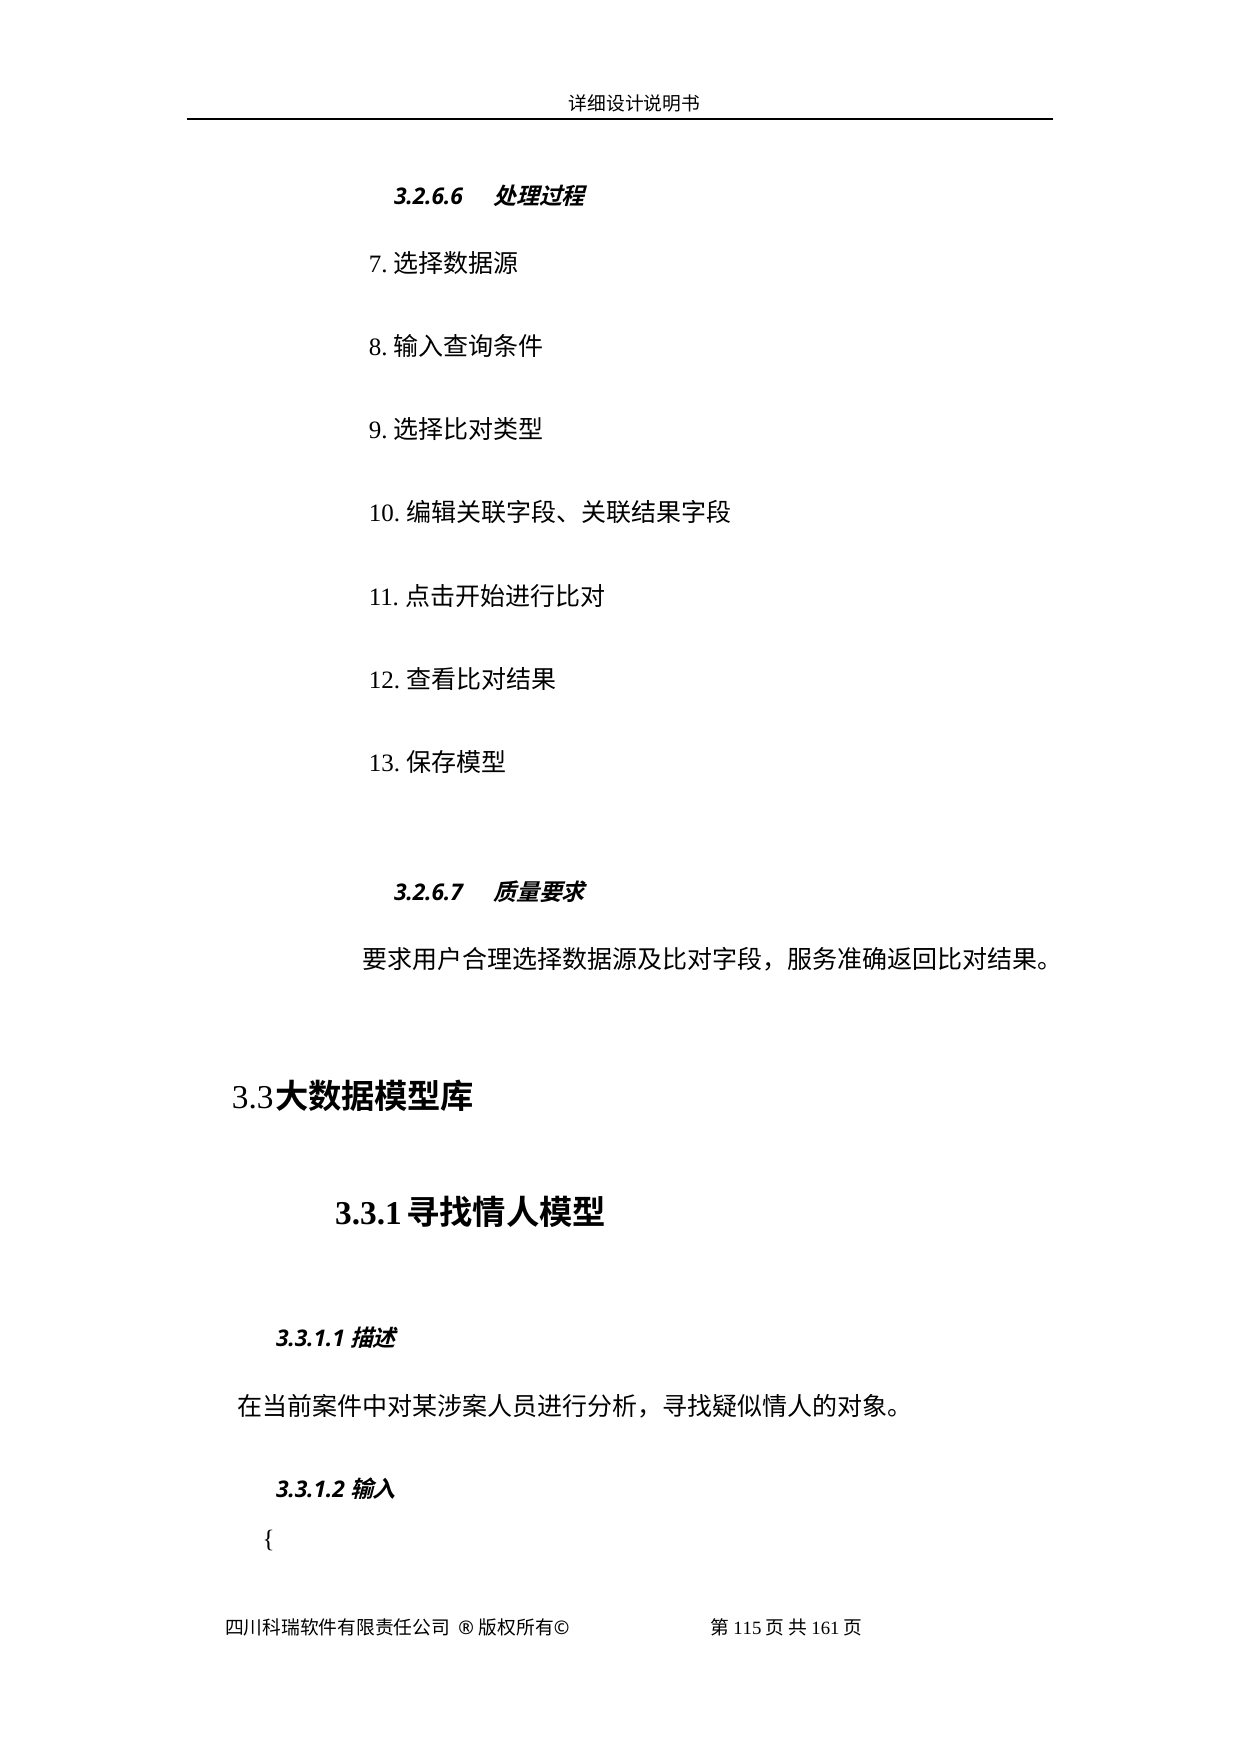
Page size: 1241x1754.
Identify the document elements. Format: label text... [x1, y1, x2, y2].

subtitle 输入 [276, 1455, 1053, 1520]
list 选择比对类型 [318, 395, 1053, 460]
text 要求用户合理选择数据源及比对字段，服务准确返回比对结果。 [318, 925, 1053, 990]
list 编辑关联字段、关联结果字段 [318, 478, 1053, 543]
text 在当前案件中对某涉案人员进行分析，寻找疑似情人的对象。 [187, 1372, 1053, 1437]
subtitle 处理过程 [394, 162, 1053, 227]
list 保存模型 [318, 728, 1053, 793]
list 选择数据源 [318, 229, 1053, 294]
subtitle 质量要求 [394, 858, 1053, 923]
text { [187, 1522, 1053, 1554]
subtitle 寻找情人模型 [335, 1177, 1053, 1242]
list 查看比对结果 [318, 645, 1053, 710]
subtitle 描述 [276, 1304, 1053, 1369]
list 点击开始进行比对 [318, 562, 1053, 627]
list 输入查询条件 [318, 312, 1053, 377]
subtitle 大数据模型库 [217, 1061, 1053, 1126]
